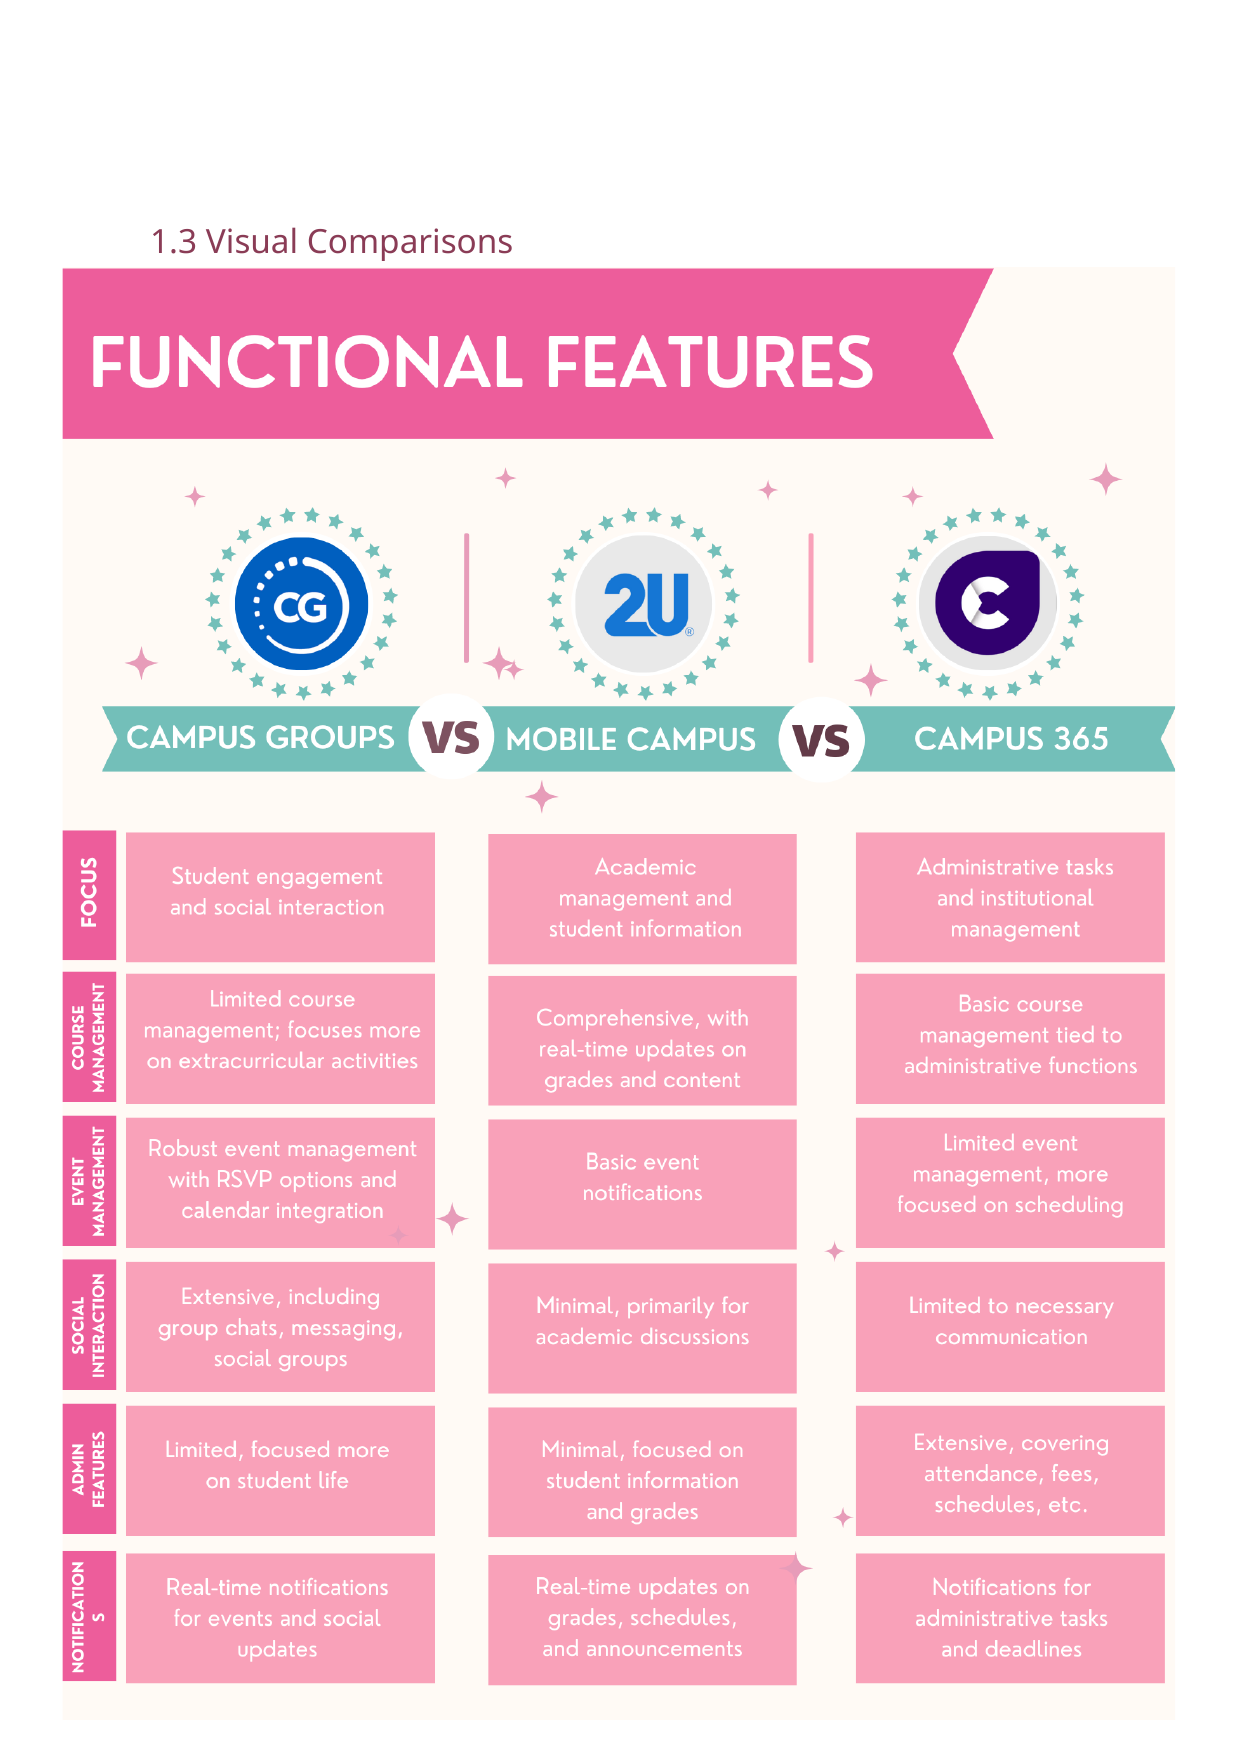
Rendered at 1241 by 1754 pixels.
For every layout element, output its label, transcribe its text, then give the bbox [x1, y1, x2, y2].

picture [62, 267, 1175, 1720]
subtitle 1.3 Visual Comparisons [150, 218, 1090, 263]
